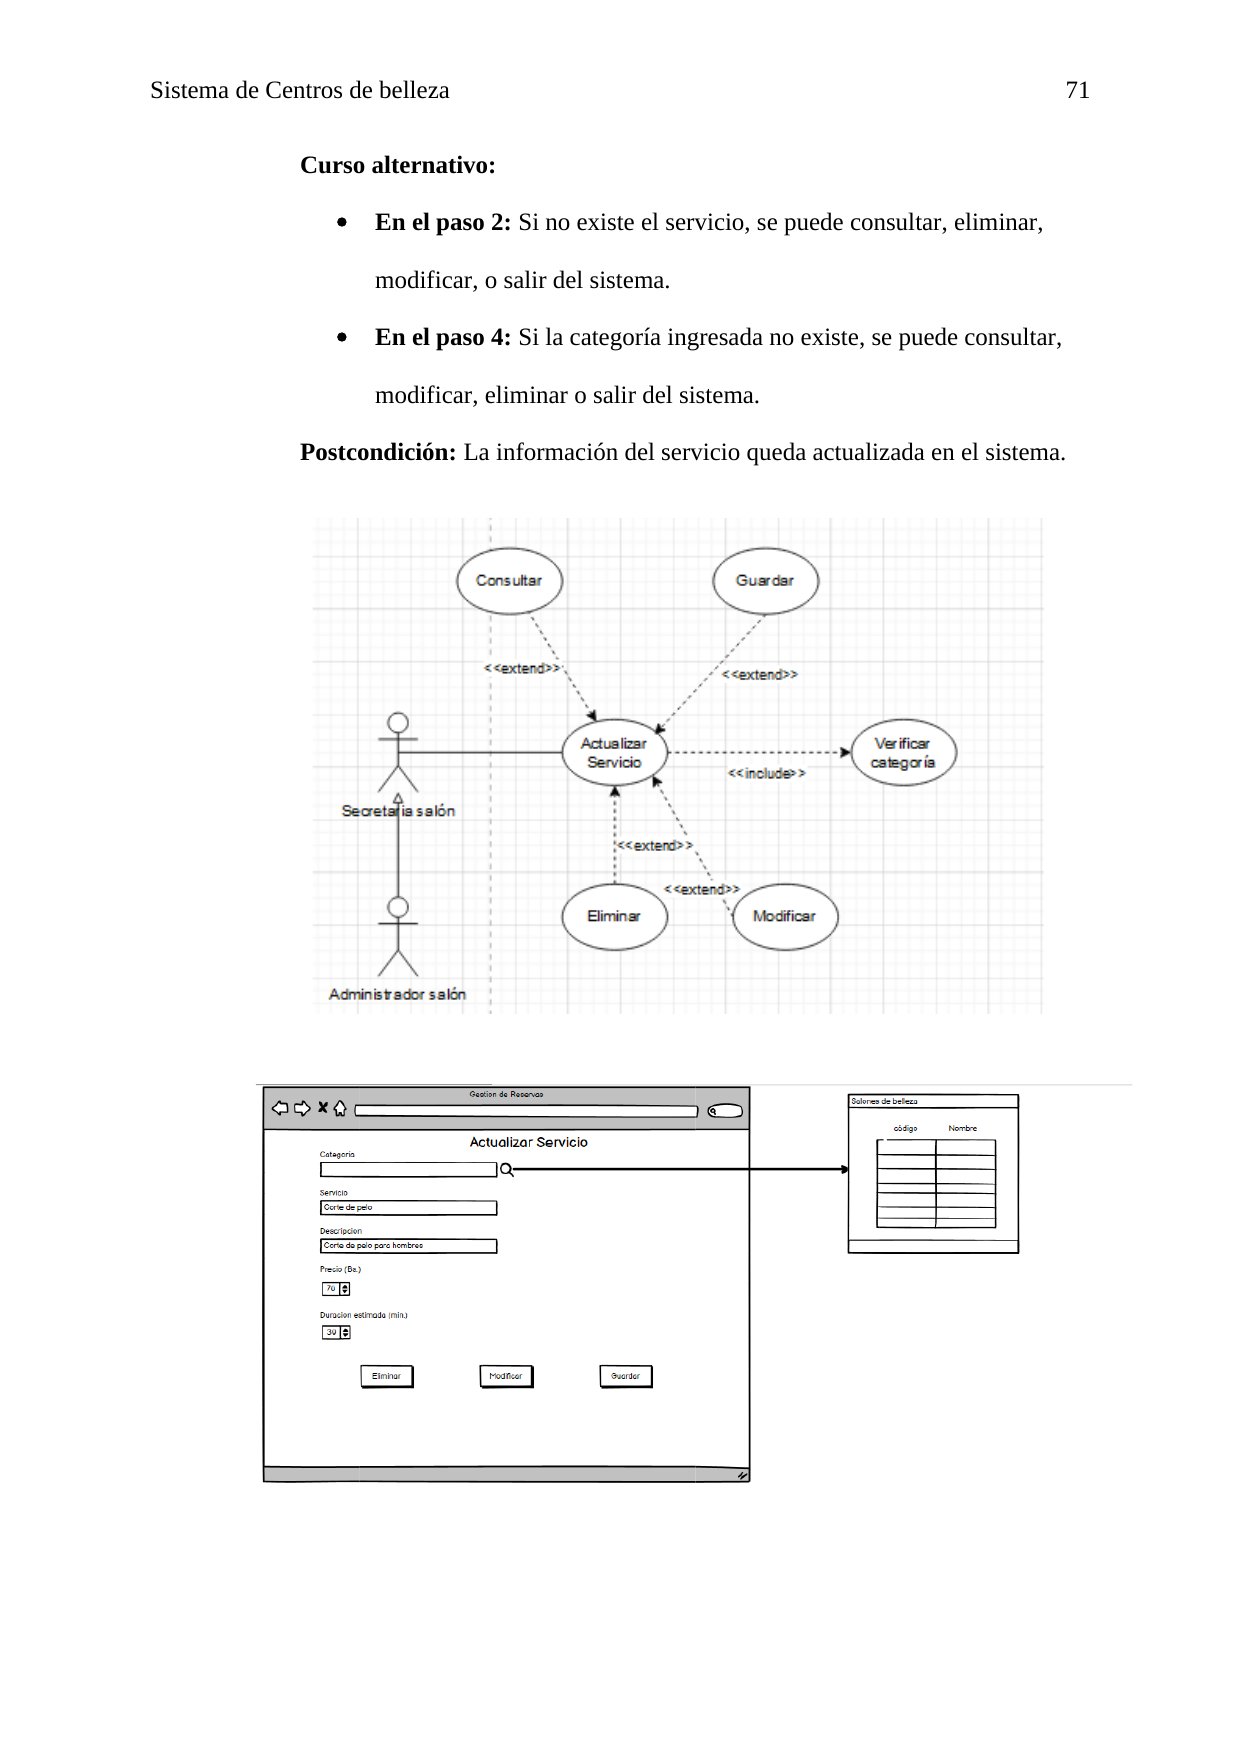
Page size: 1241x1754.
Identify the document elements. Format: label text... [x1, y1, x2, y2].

list En el paso 4: Si la categoría ingresada no existe, se puede consultar, modificar, eliminar o salir del sistema. [337, 322, 1090, 409]
list Curso alternativo: [300, 150, 1090, 179]
list En el paso 2: Si no existe el servicio, se puede consultar, eliminar, modificar, o salir del sistema. [337, 207, 1090, 294]
picture [312, 518, 1044, 1014]
text Postcondición: La información del servicio queda actualizada en el sistema. [225, 437, 1090, 466]
picture [255, 1084, 1133, 1503]
